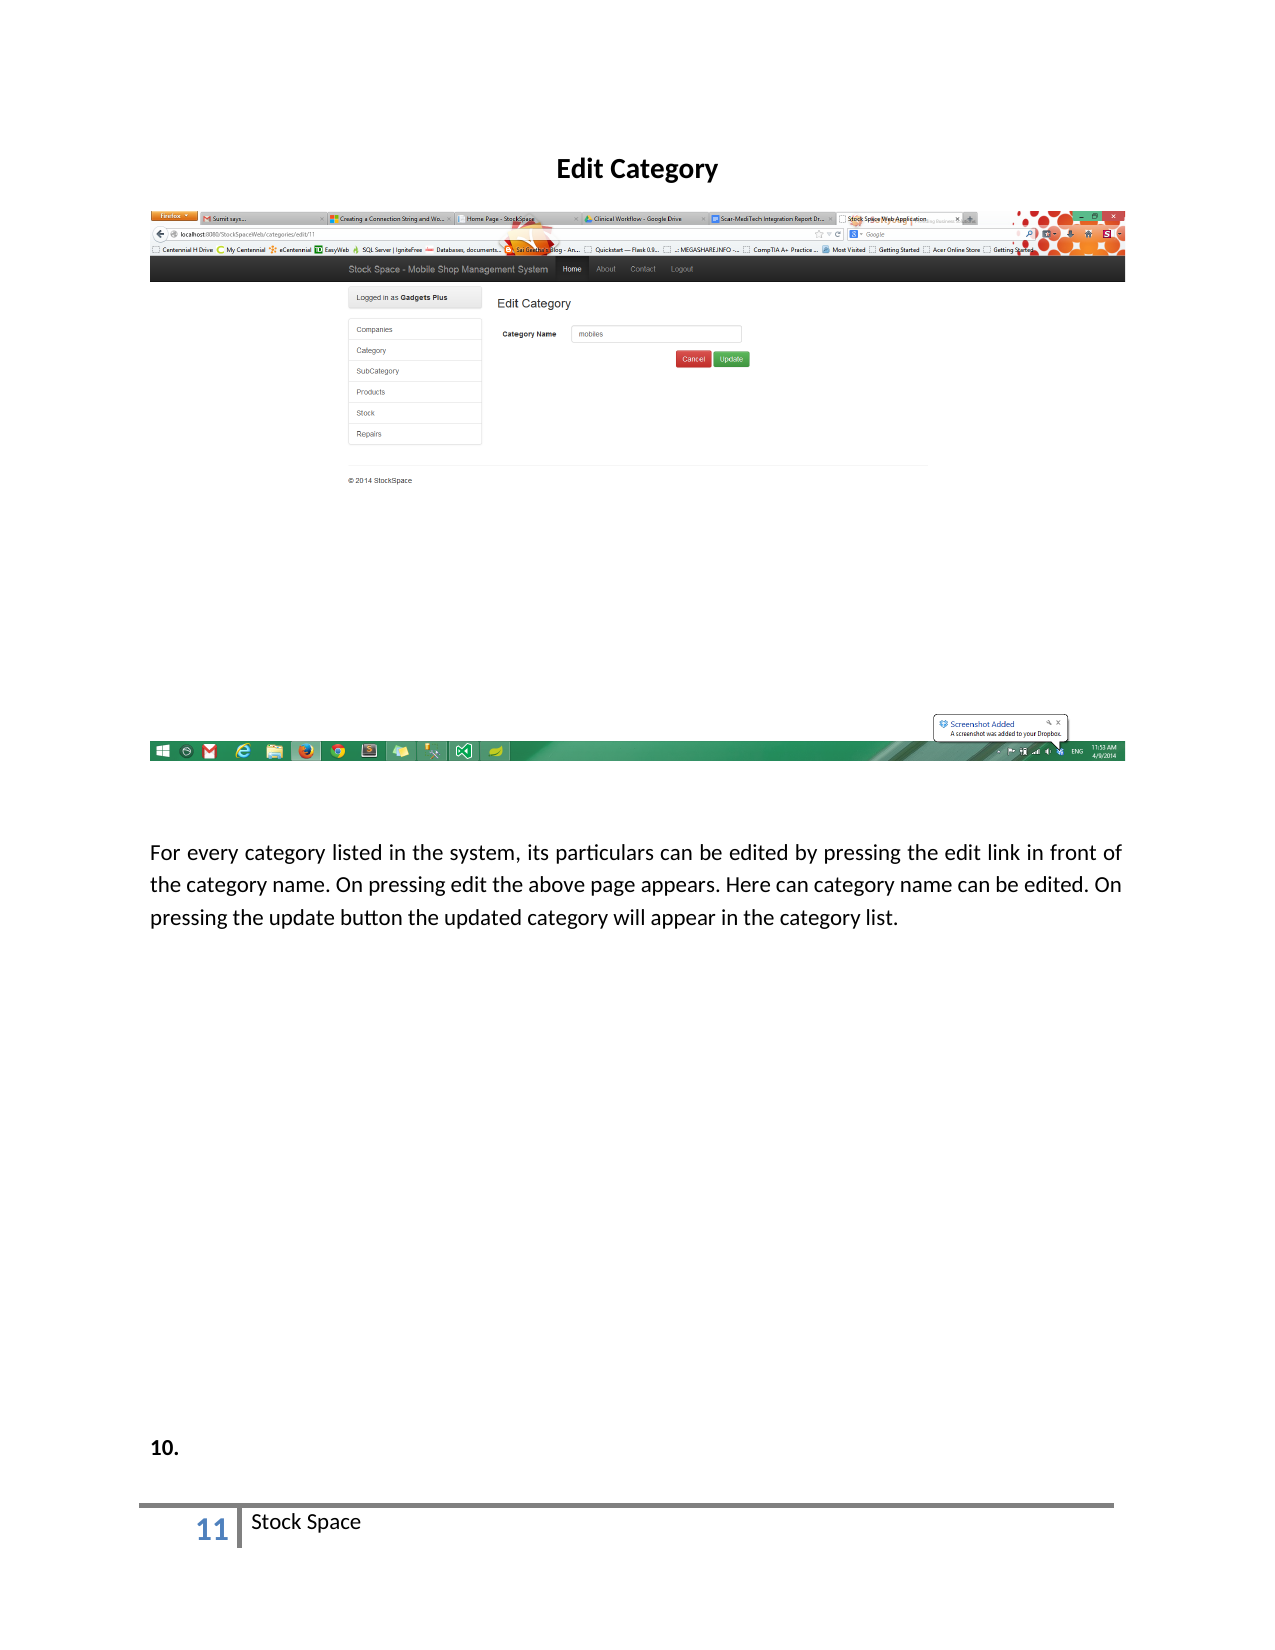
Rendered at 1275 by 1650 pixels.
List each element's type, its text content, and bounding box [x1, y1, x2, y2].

text Edit Category [150, 150, 1125, 186]
picture [150, 211, 1125, 761]
text 10. [150, 1433, 1125, 1461]
text For every category listed in the system, its particulars can be edited by pressing the edit link in front of the category name. On pressing edit the above page appears. Here can category name can be edited. On pressing the update button the updated category will appear in the category list. [150, 838, 1125, 931]
